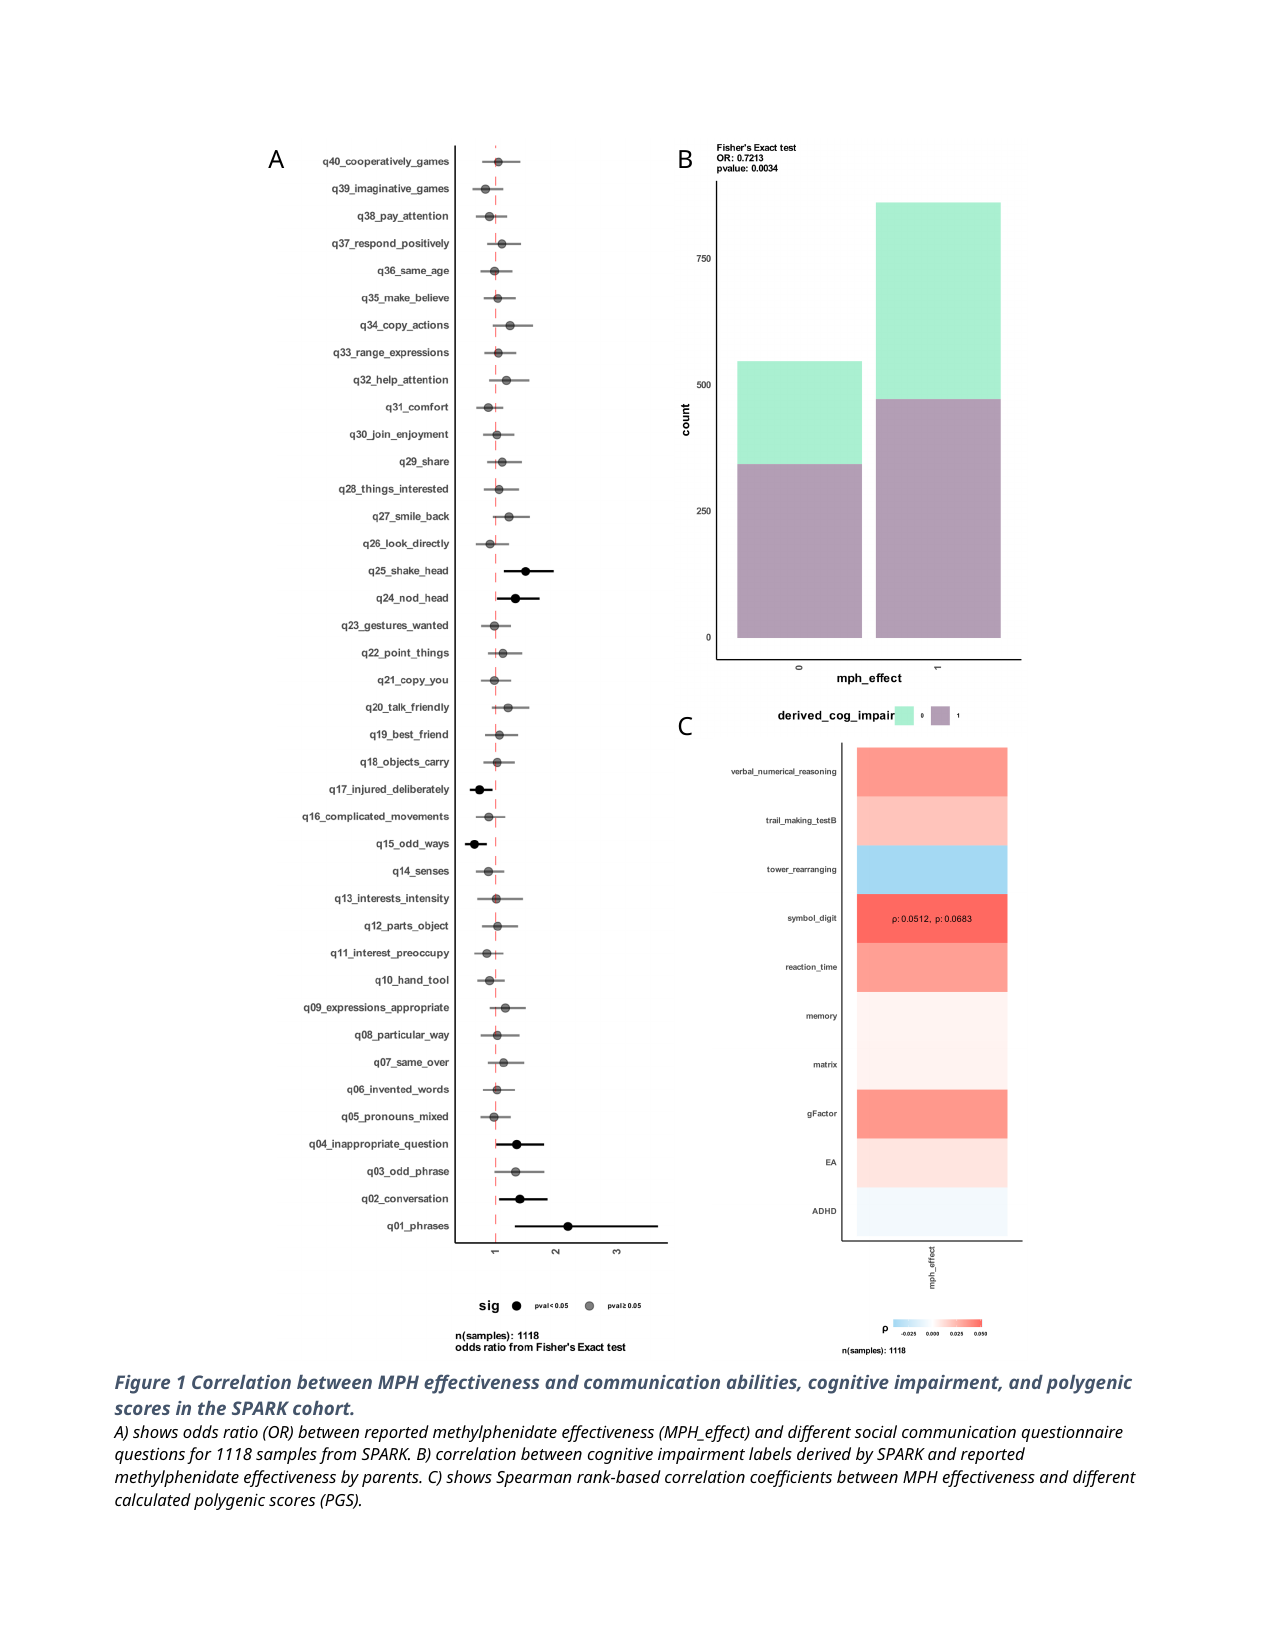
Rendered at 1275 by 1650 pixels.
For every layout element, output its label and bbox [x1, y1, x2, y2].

picture [277, 138, 1028, 1361]
